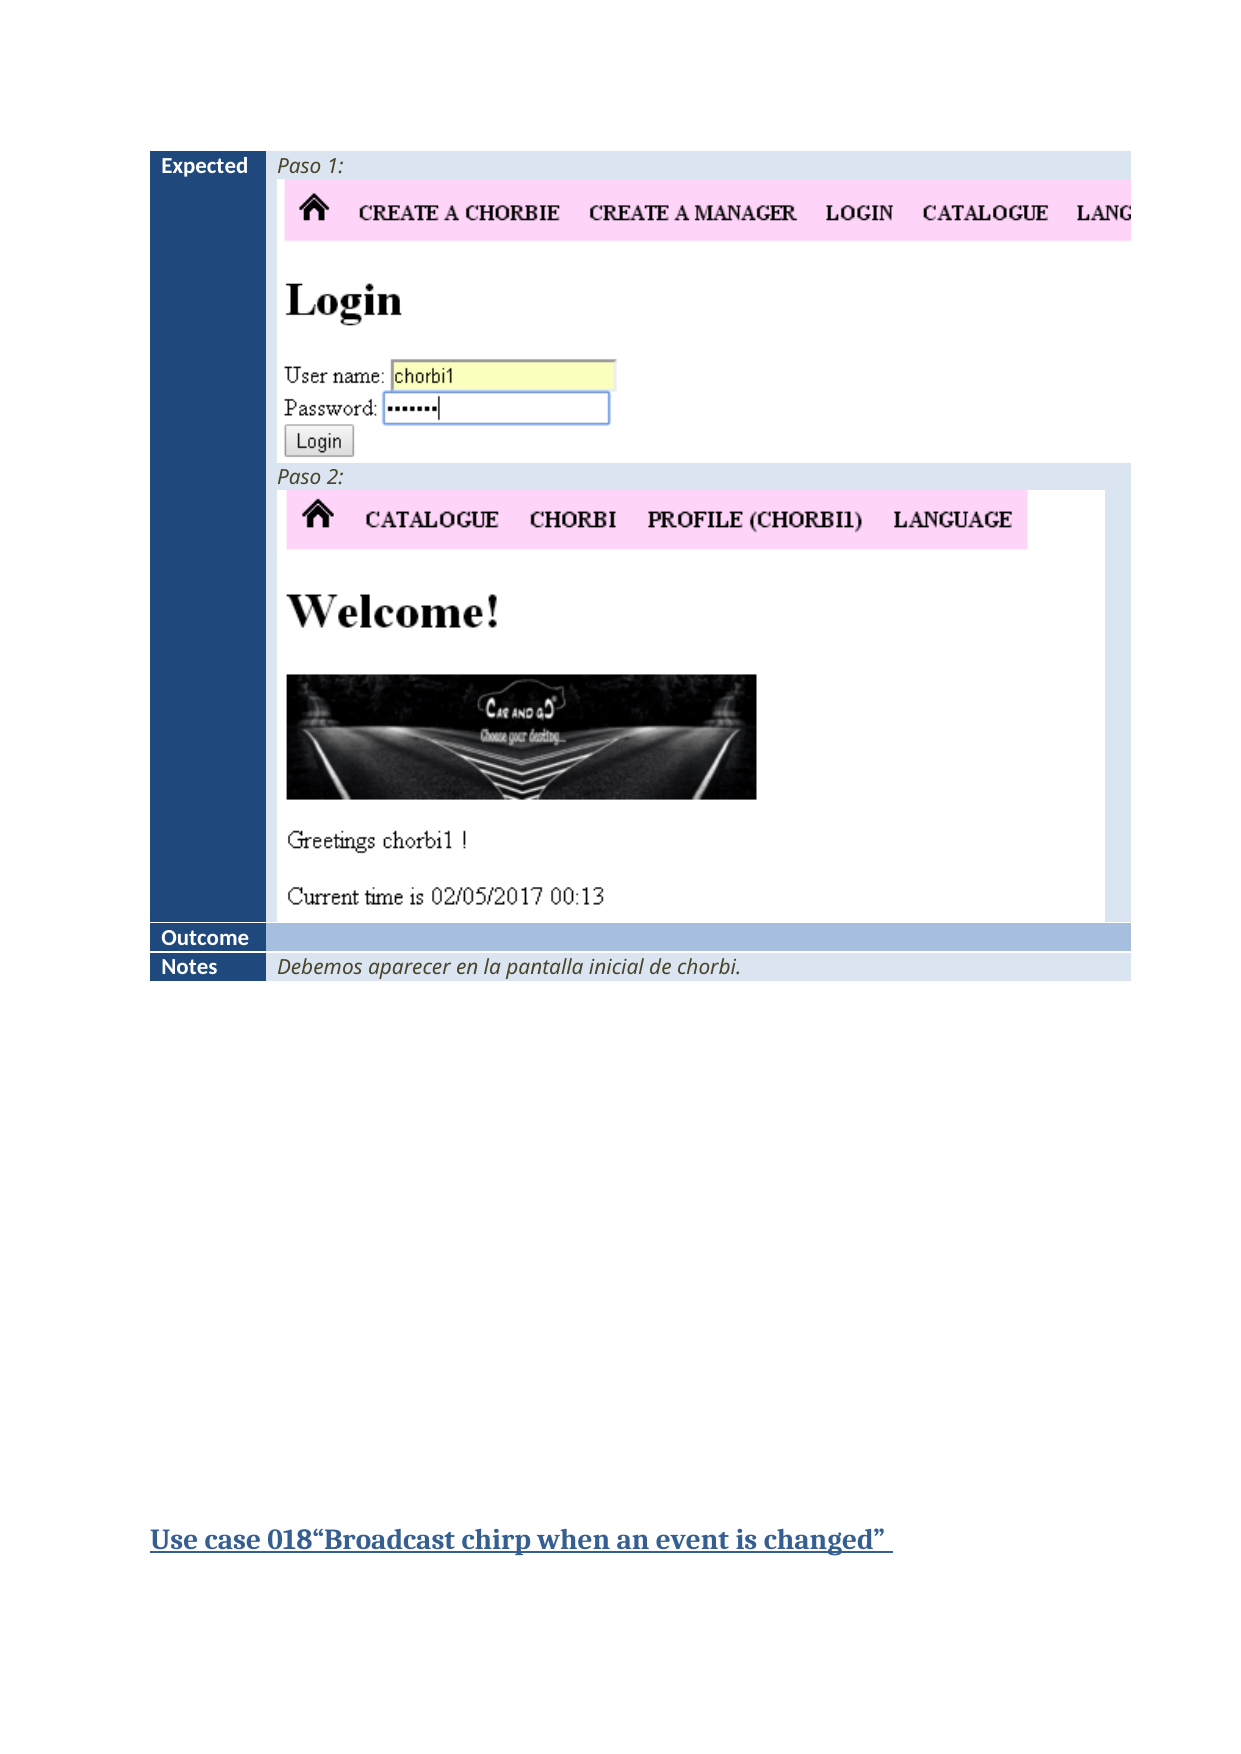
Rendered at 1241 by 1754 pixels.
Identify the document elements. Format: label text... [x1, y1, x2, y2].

table_cell Notes [150, 953, 266, 981]
table_cell Debemos aparecer en la pantalla inicial de chorbi. [266, 953, 1131, 981]
picture [276, 490, 1105, 922]
subtitle Use case 018“Broadcast chirp when an event is changed” [150, 1523, 1090, 1556]
table_cell Outcome [150, 923, 266, 951]
picture [276, 179, 1131, 463]
table_cell Paso 1: Paso 2: [266, 151, 1131, 922]
table_cell Expected [150, 151, 266, 922]
table_cell [266, 923, 1131, 951]
